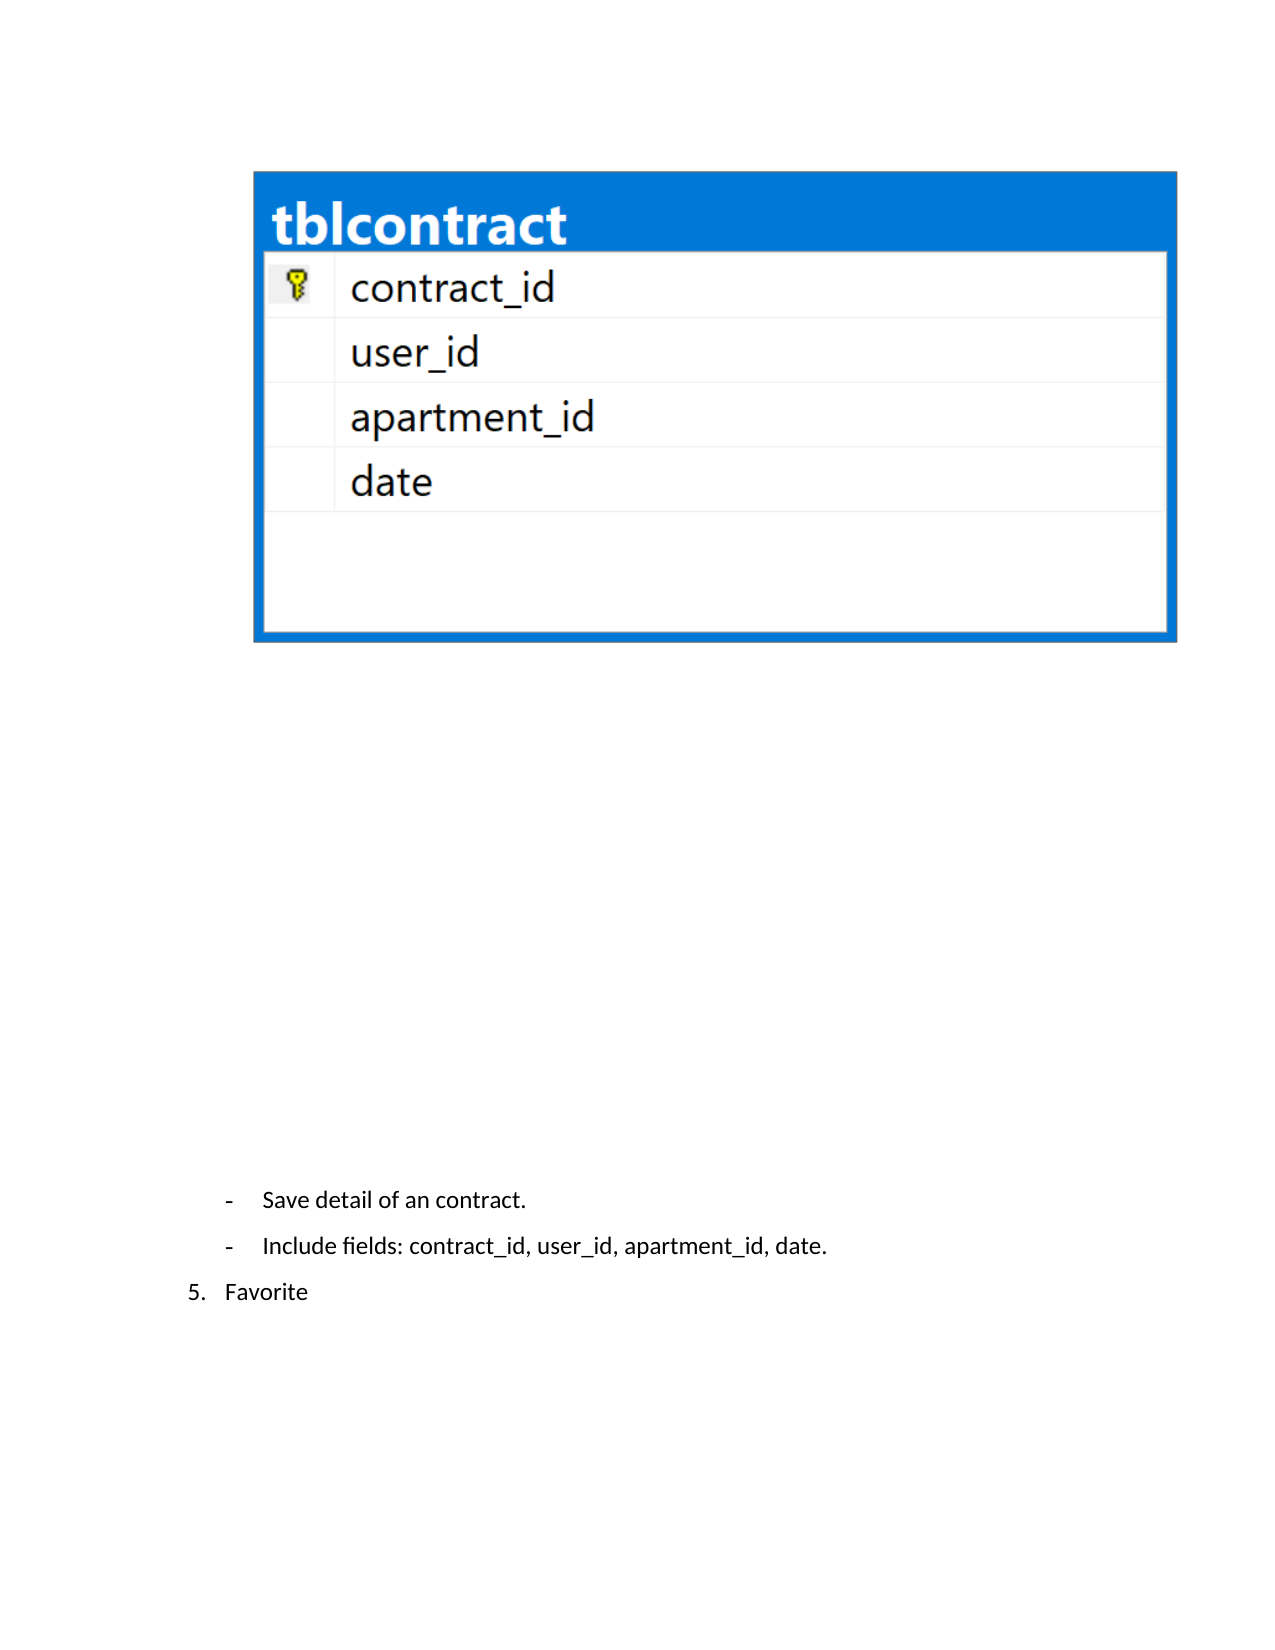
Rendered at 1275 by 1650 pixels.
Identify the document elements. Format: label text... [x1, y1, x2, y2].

picture [225, 150, 1200, 669]
list Save detail of an contract. [225, 1184, 1125, 1215]
list Favorite [187, 1276, 1125, 1306]
list Include fields: contract_id, user_id, apartment_id, date. [225, 1230, 1125, 1261]
